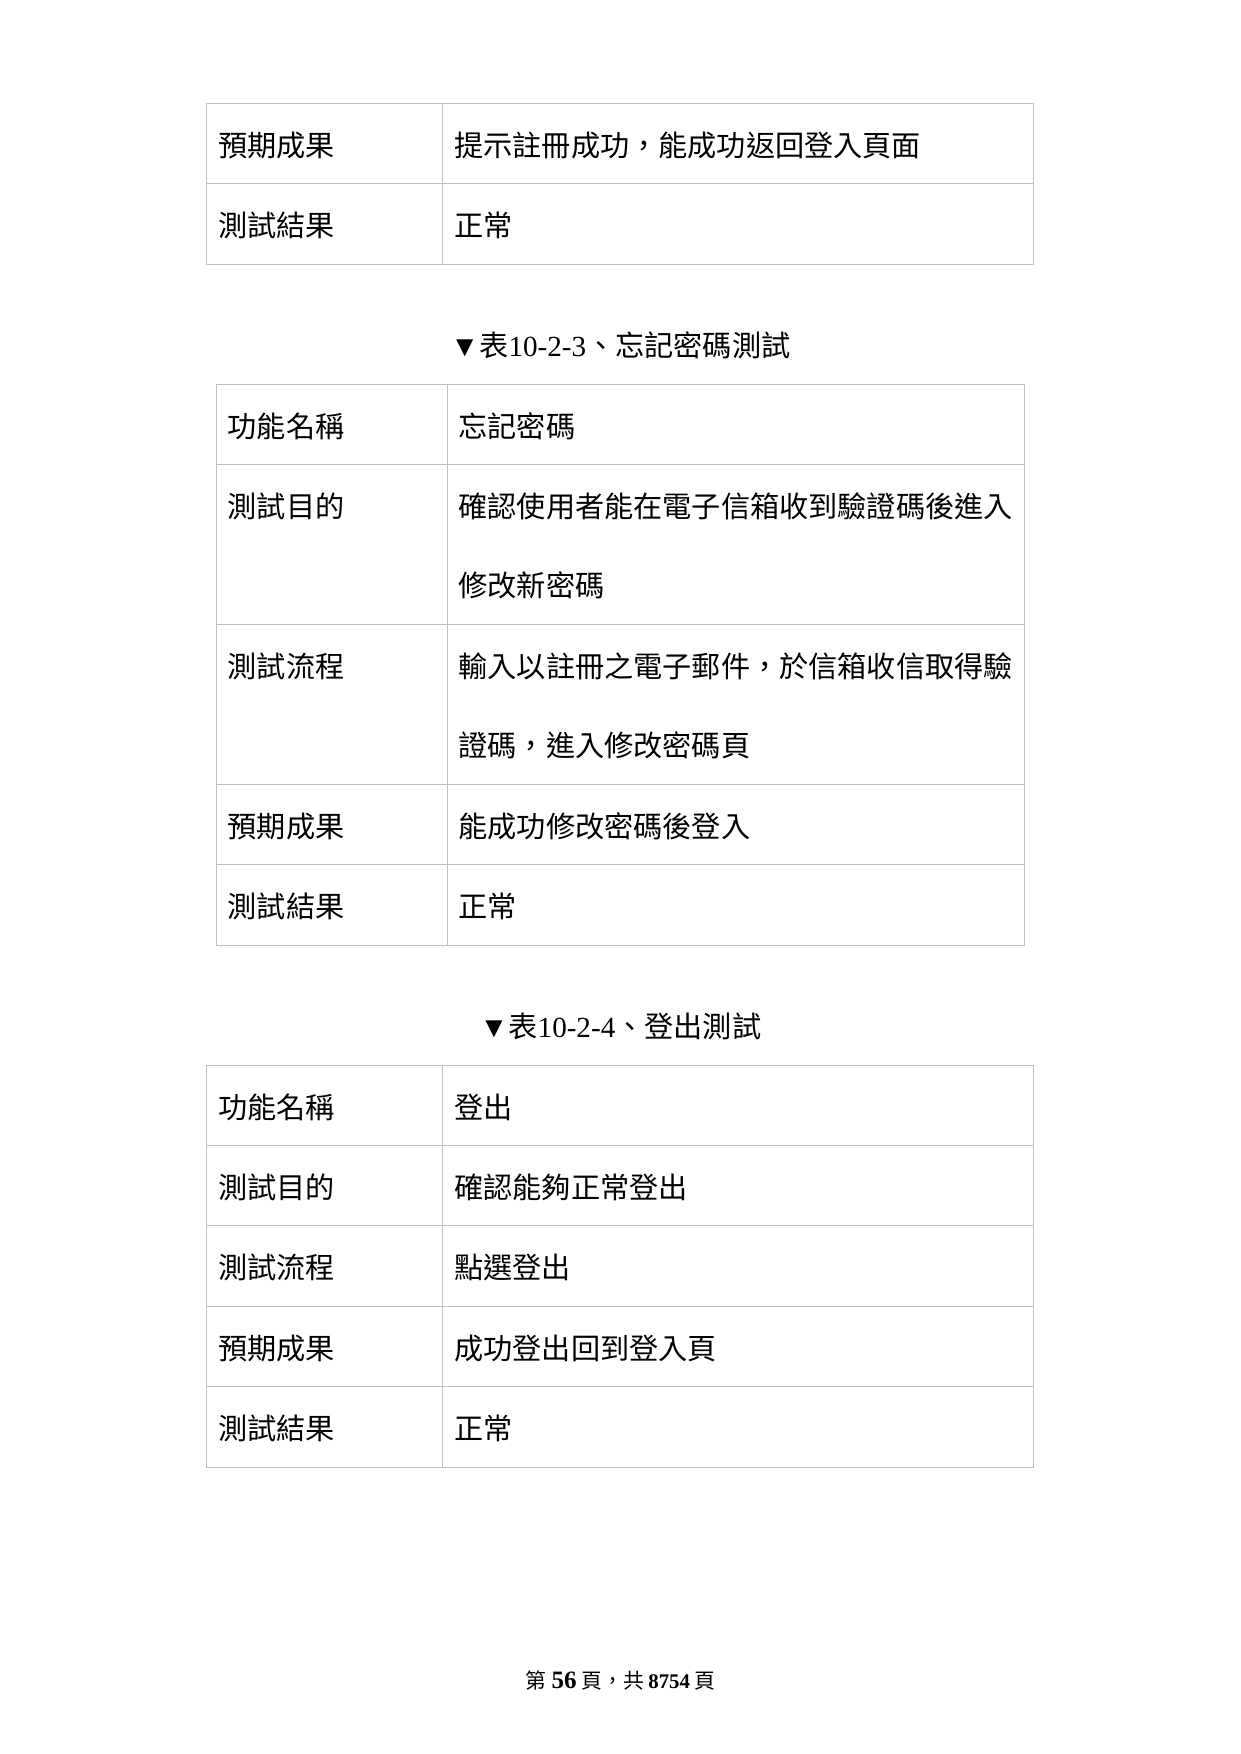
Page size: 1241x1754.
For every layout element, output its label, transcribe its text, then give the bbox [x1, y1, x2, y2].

table_cell 測試結果 [207, 184, 442, 263]
table_cell 正常 [443, 184, 1033, 263]
table_cell 預期成果 [207, 104, 442, 183]
table_cell 測試流程 [217, 625, 447, 784]
table_cell 正常 [448, 865, 1024, 944]
table_cell 測試目的 [217, 465, 447, 624]
table_cell 成功登出回到登入頁 [443, 1307, 1033, 1386]
table_cell 提示註冊成功，能成功返回登入頁面 [443, 104, 1033, 183]
table_cell 確認能夠正常登出 [443, 1146, 1033, 1225]
table_header 功能名稱 [207, 1066, 442, 1145]
table_header 登出 [443, 1066, 1033, 1145]
table_cell 測試流程 [207, 1226, 442, 1306]
table_cell 輸入以註冊之電子郵件，於信箱收信取得驗證碼，進入修改密碼頁 [448, 625, 1024, 784]
table_cell 預期成果 [217, 785, 447, 864]
table_cell 測試結果 [207, 1387, 442, 1467]
table_cell 測試目的 [207, 1146, 442, 1225]
table_header 功能名稱 [217, 385, 447, 464]
table_cell 測試結果 [217, 865, 447, 944]
table_cell 正常 [443, 1387, 1033, 1467]
table_cell 能成功修改密碼後登入 [448, 785, 1024, 864]
table_cell 點選登出 [443, 1226, 1033, 1306]
table_cell 預期成果 [207, 1307, 442, 1386]
table_header 忘記密碼 [448, 385, 1024, 464]
table_cell 確認使用者能在電子信箱收到驗證碼後進入修改新密碼 [448, 465, 1024, 624]
